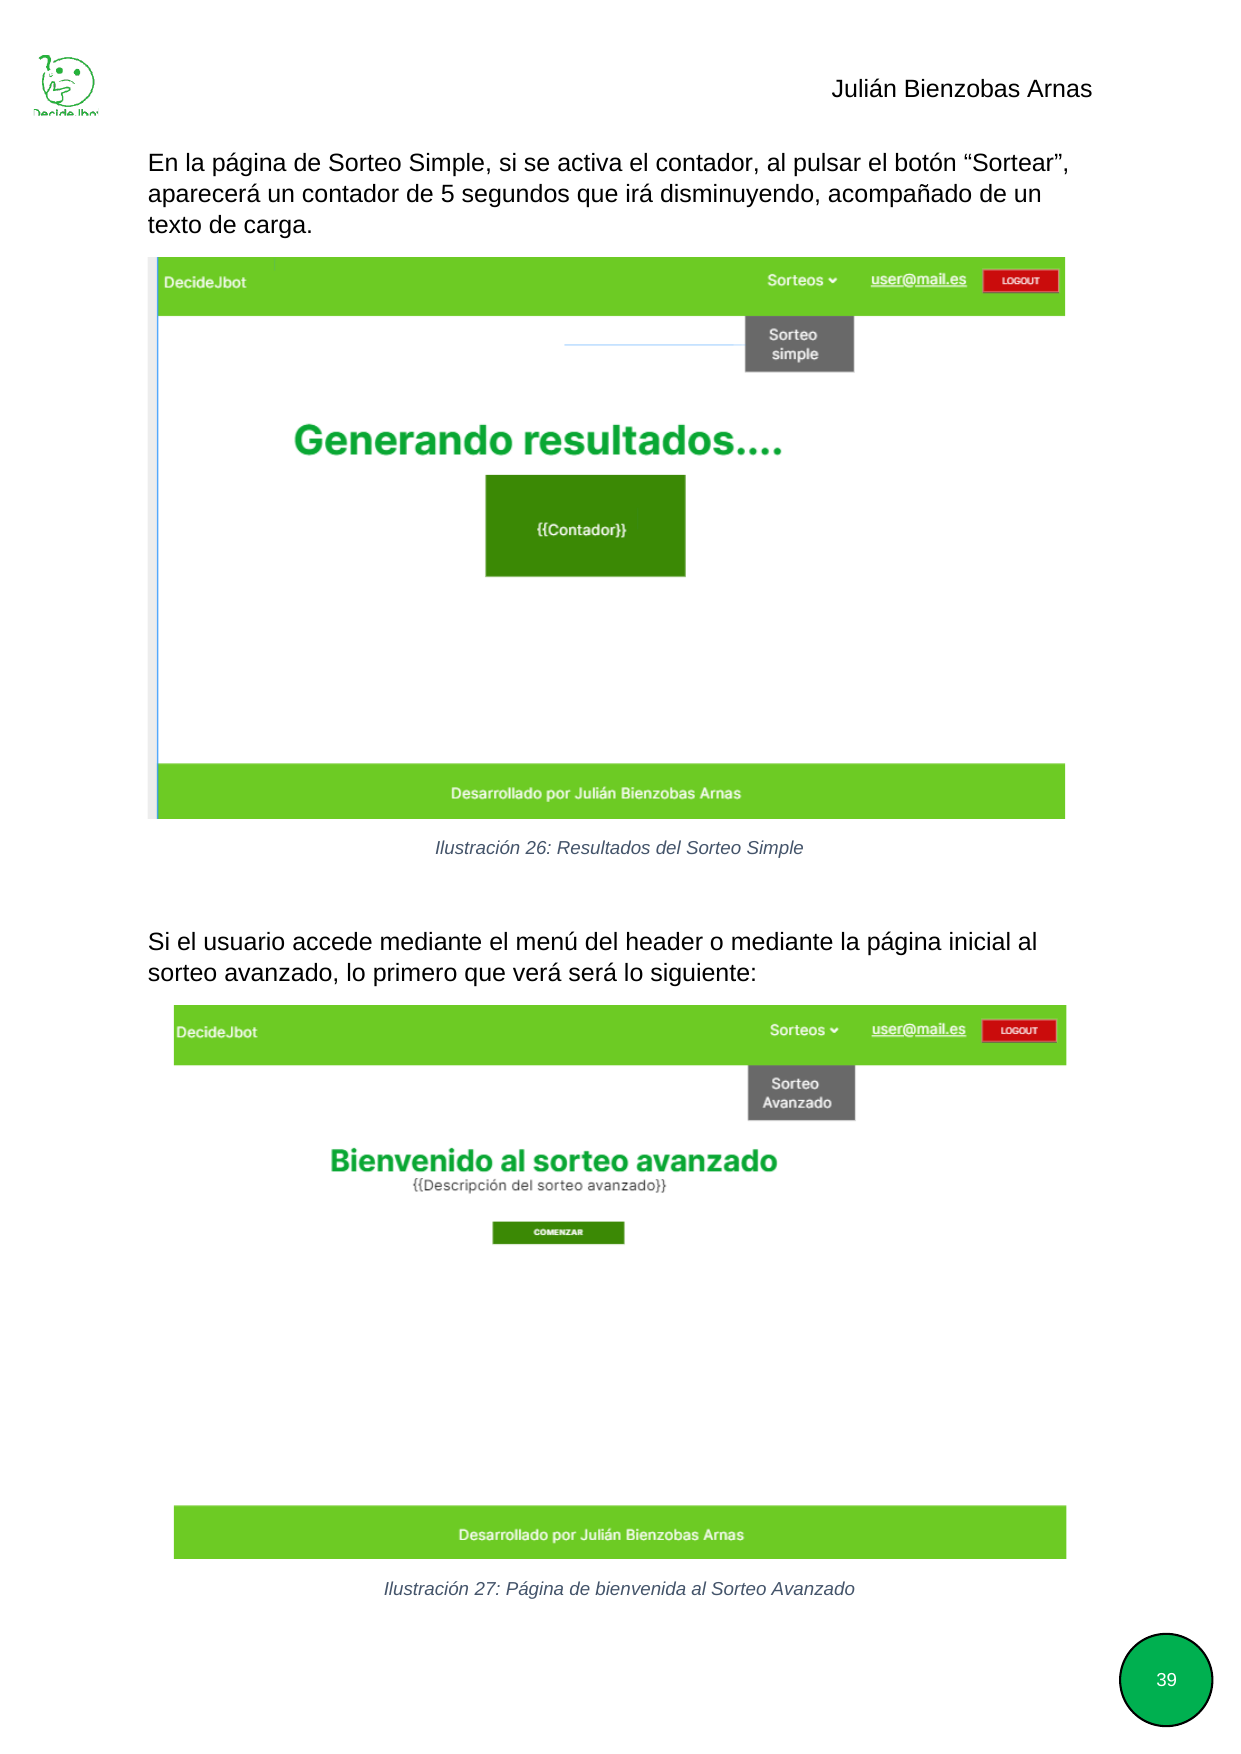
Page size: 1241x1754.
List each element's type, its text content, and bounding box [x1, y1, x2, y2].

picture [147, 257, 1066, 819]
text Ilustración 26: Resultados del Sorteo Simple [148, 837, 1092, 858]
picture [32, 55, 99, 114]
text Ilustración 27: Página de bienvenida al Sorteo Avanzado [148, 1577, 1092, 1599]
text Si el usuario accede mediante el menú del header o mediante la página inicial al sorteo avanzado, lo primero que verá será lo siguiente: [148, 927, 1092, 987]
picture [173, 1005, 1067, 1559]
text En la página de Sorteo Simple, si se activa el contador, al pulsar el botón “Sortear”, aparecerá un contador de 5 segundos que irá disminuyendo, acompañado de un texto de carga. [148, 148, 1092, 238]
